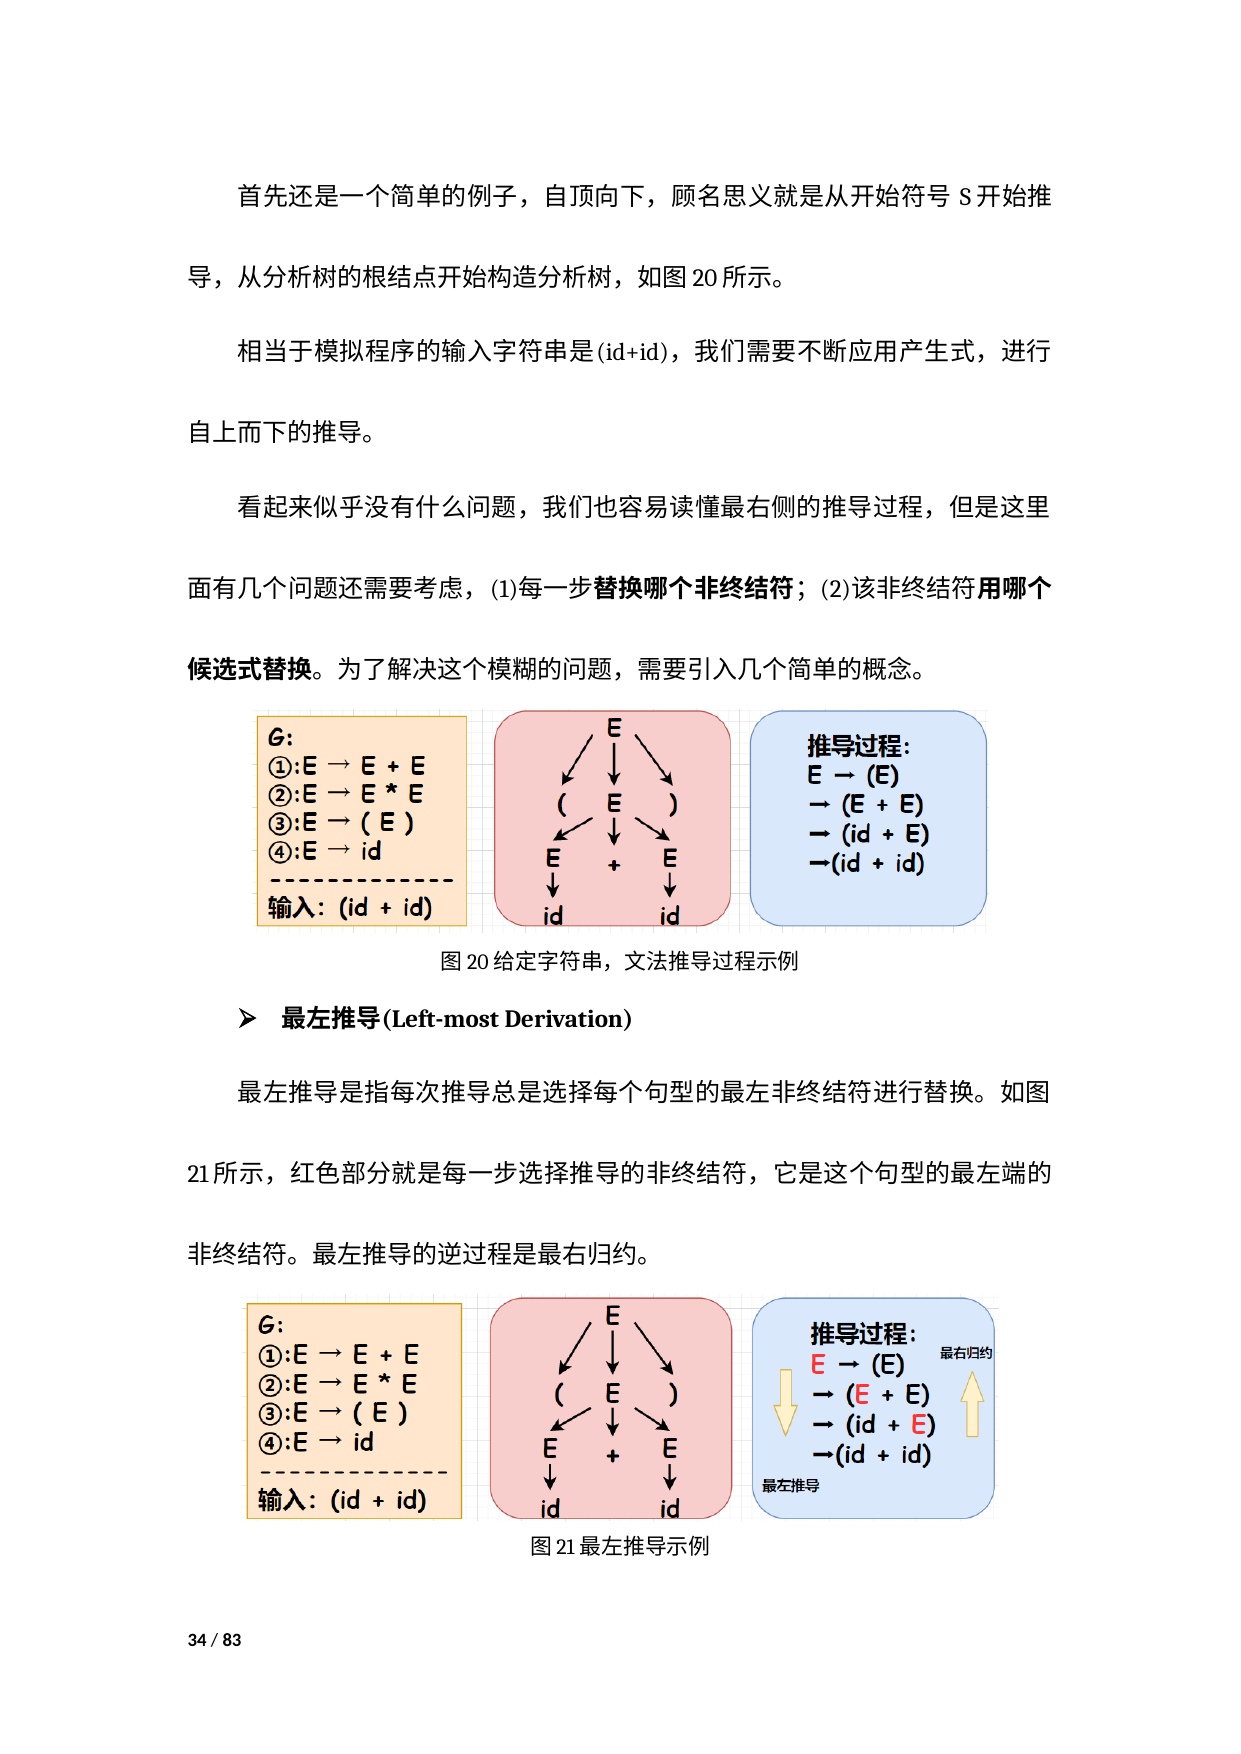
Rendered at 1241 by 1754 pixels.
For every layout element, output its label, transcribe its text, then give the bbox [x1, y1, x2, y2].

text 图20 给定字符串，文法推导过程示例 [187, 943, 1053, 976]
picture [241, 1294, 999, 1521]
list 最左推导(Left-most Derivation) [238, 984, 1053, 1049]
picture [251, 709, 989, 933]
text 最左推导是指每次推导总是选择每个句型的最左非终结符进行替换。如图21所示，红色部分就是每一步选择推导的非终结符，它是这个句型的最左端的非终结符。最左推导的逆过程是最右归约。 [187, 1058, 1053, 1285]
text 看起来似乎没有什么问题，我们也容易读懂最右侧的推导过程，但是这里面有几个问题还需要考虑，(1)每一步替换哪个非终结符；(2)该非终结符用哪个候选式替换。为了解决这个模糊的问题，需要引入几个简单的概念。 [187, 473, 1053, 700]
text 相当于模拟程序的输入字符串是(id+id)，我们需要不断应用产生式，进行自上而下的推导。 [187, 317, 1053, 463]
text 图21 最左推导示例 [187, 1528, 1053, 1561]
text 首先还是一个简单的例子，自顶向下，顾名思义就是从开始符号S开始推导，从分析树的根结点开始构造分析树，如图20所示。 [187, 162, 1053, 308]
